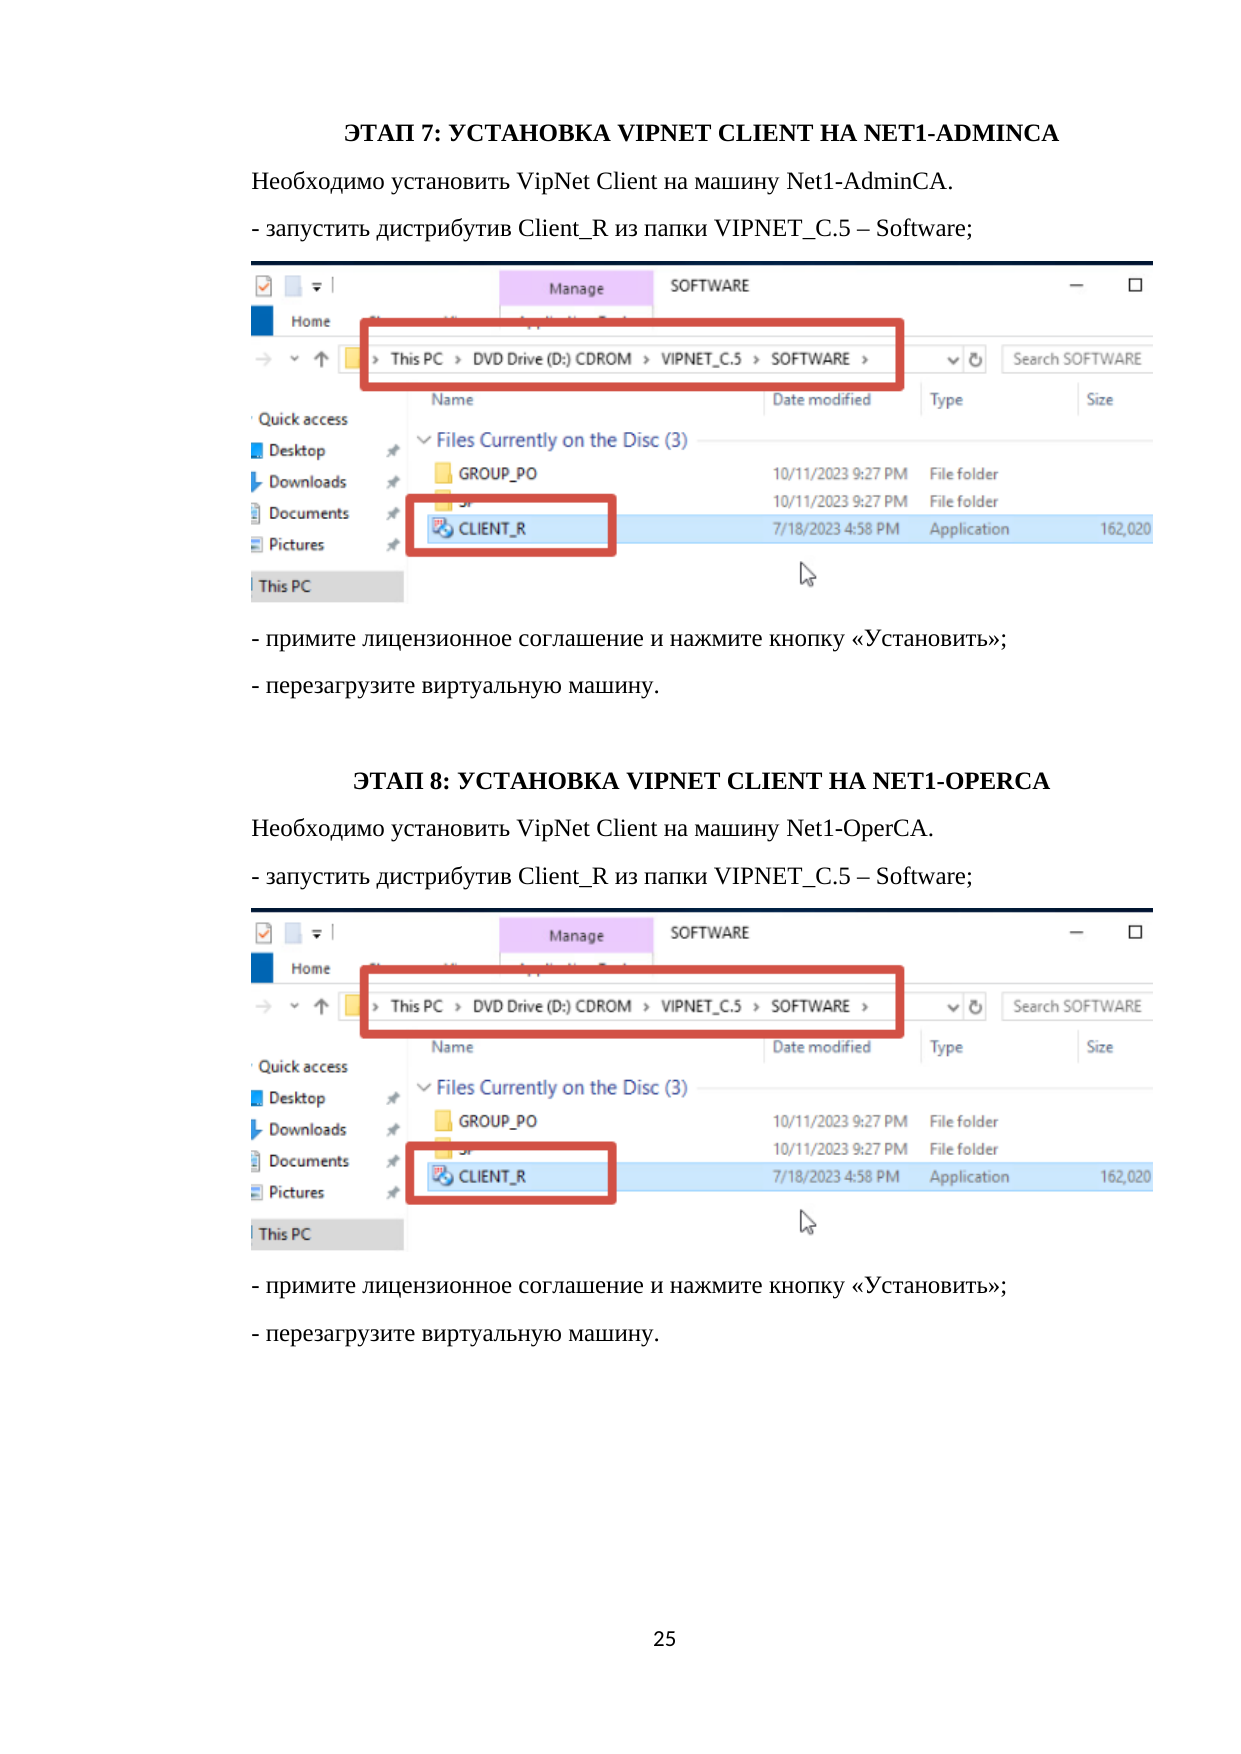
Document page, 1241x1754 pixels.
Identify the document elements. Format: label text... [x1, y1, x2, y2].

picture [251, 261, 1153, 604]
text - запустить дистрибутив Client_R из папки VIPNET_C.5 – Software; [177, 213, 1152, 242]
text ЭТАП 8: УСТАНОВКА VIPNET CLIENT НА NET1-OPERCA [177, 766, 1152, 794]
text - примите лицензионное соглашение и нажмите кнопку «Установить»; [177, 1270, 1152, 1299]
text - перезагрузите виртуальную машину. [177, 1318, 1152, 1347]
text Необходимо установить VipNet Client на машину Net1-AdminCA. [177, 166, 1152, 194]
text - перезагрузите виртуальную машину. [177, 670, 1152, 699]
text Необходимо установить VipNet Client на машину Net1-OperCA. [177, 813, 1152, 842]
text - запустить дистрибутив Client_R из папки VIPNET_C.5 – Software; [177, 861, 1152, 890]
text - примите лицензионное соглашение и нажмите кнопку «Установить»; [177, 623, 1152, 651]
text ЭТАП 7: УСТАНОВКА VIPNET CLIENT НА NET1-ADMINCA [177, 118, 1152, 147]
picture [251, 908, 1153, 1252]
